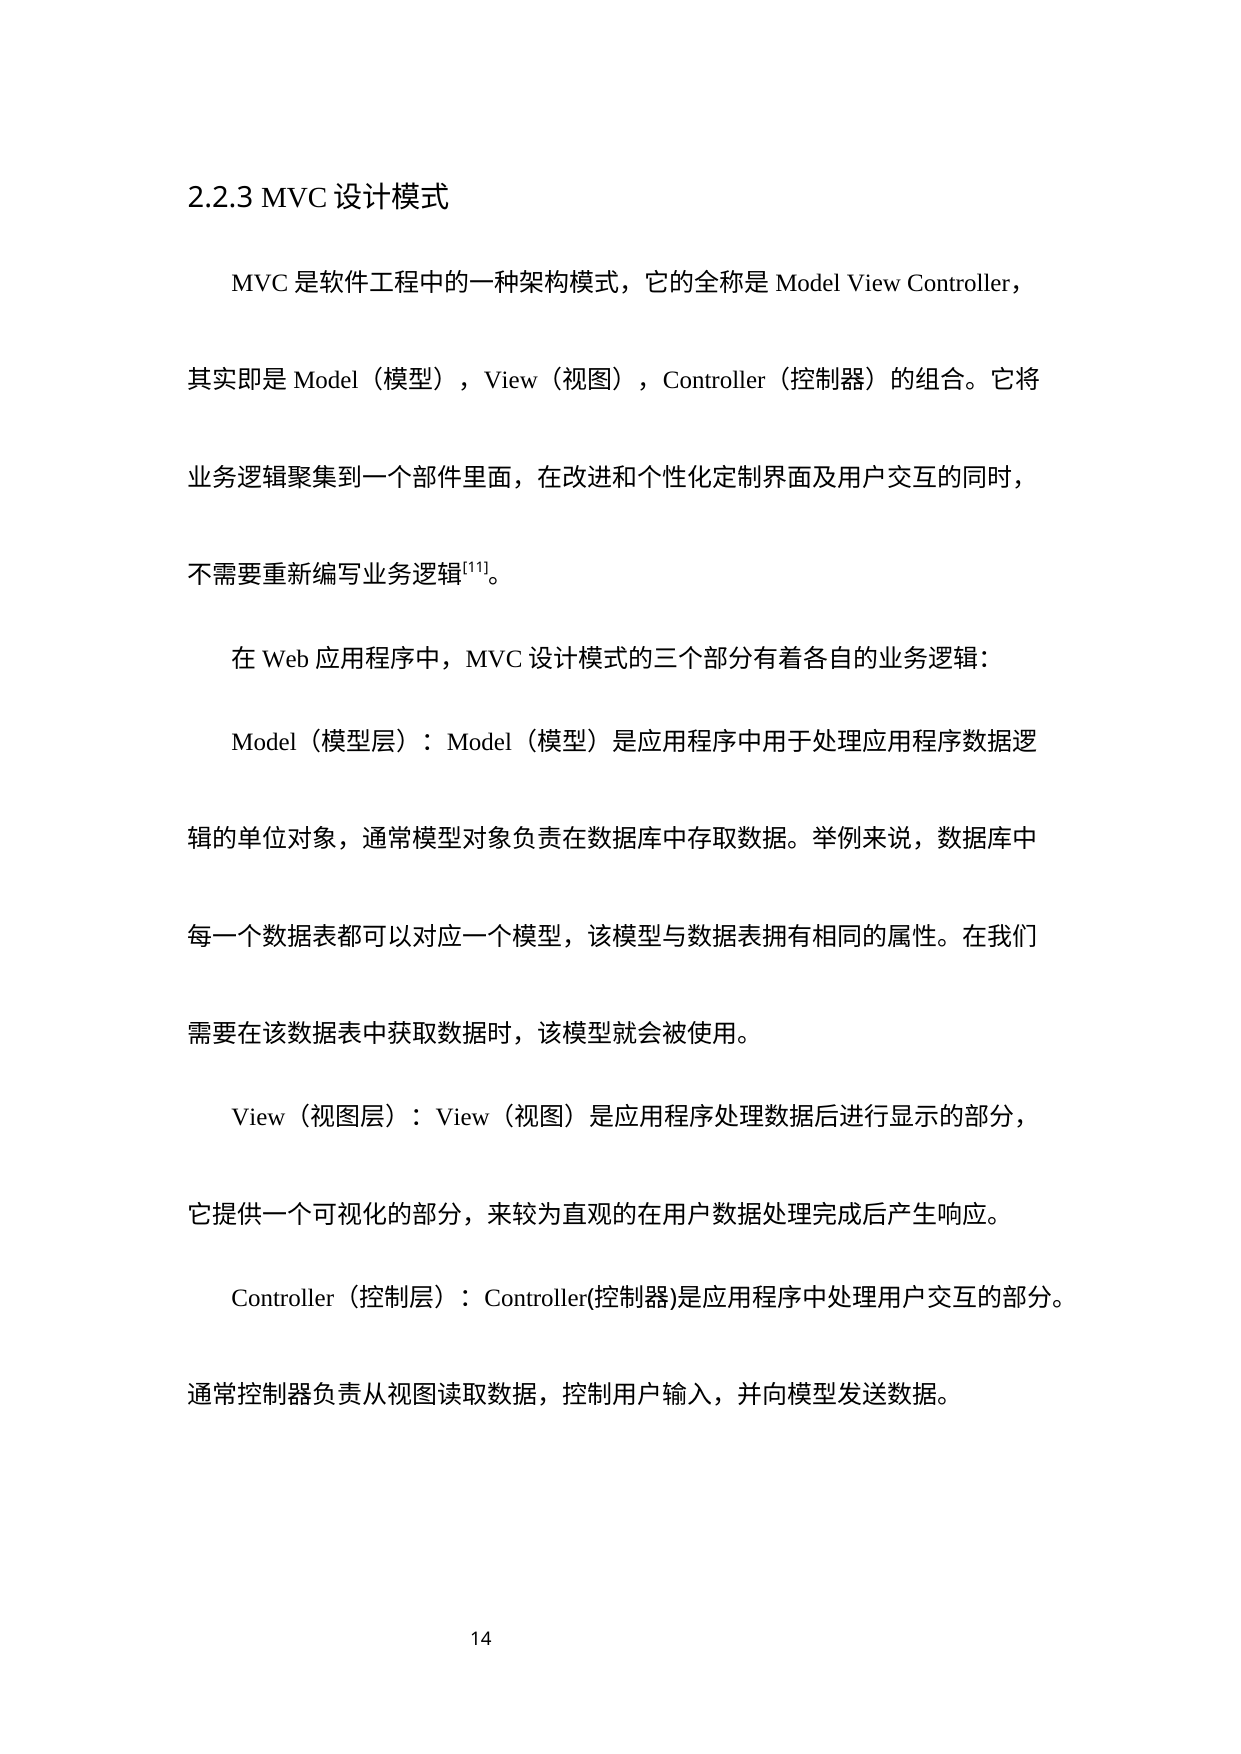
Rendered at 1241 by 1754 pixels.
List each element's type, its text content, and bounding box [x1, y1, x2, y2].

text 在 Web 应用程序中，MVC 设计模式的三个部分有着各自的业务逻辑： [187, 624, 1053, 689]
text View（视图层）：View（视图）是应用程序处理数据后进行显示的部分，它提供一个可视化的部分，来较为直观的在用户数据处理完成后产生响应。 [187, 1082, 1053, 1245]
text MVC 是软件工程中的一种架构模式，它的全称是 Model View Controller， 其实即是 Model（模型），View（视图），Controller（控制器）的组合。它将业务逻辑聚集到一个部件里面，在改进和个性化定制界面及用户交互的同时，不需要重新编写业务逻辑[11]。 [187, 248, 1053, 606]
text Model（模型层）：Model（模型）是应用程序中用于处理应用程序数据逻辑的单位对象，通常模型对象负责在数据库中存取数据。举例来说，数据库中每一个数据表都可以对应一个模型，该模型与数据表拥有相同的属性。在我们需要在该数据表中获取数据时，该模型就会被使用。 [187, 707, 1053, 1064]
text 2.2.3 MVC设计模式 [187, 162, 1053, 227]
text Controller（控制层）：Controller(控制器)是应用程序中处理用户交互的部分。通常控制器负责从视图读取数据，控制用户输入，并向模型发送数据。 [187, 1263, 1053, 1426]
